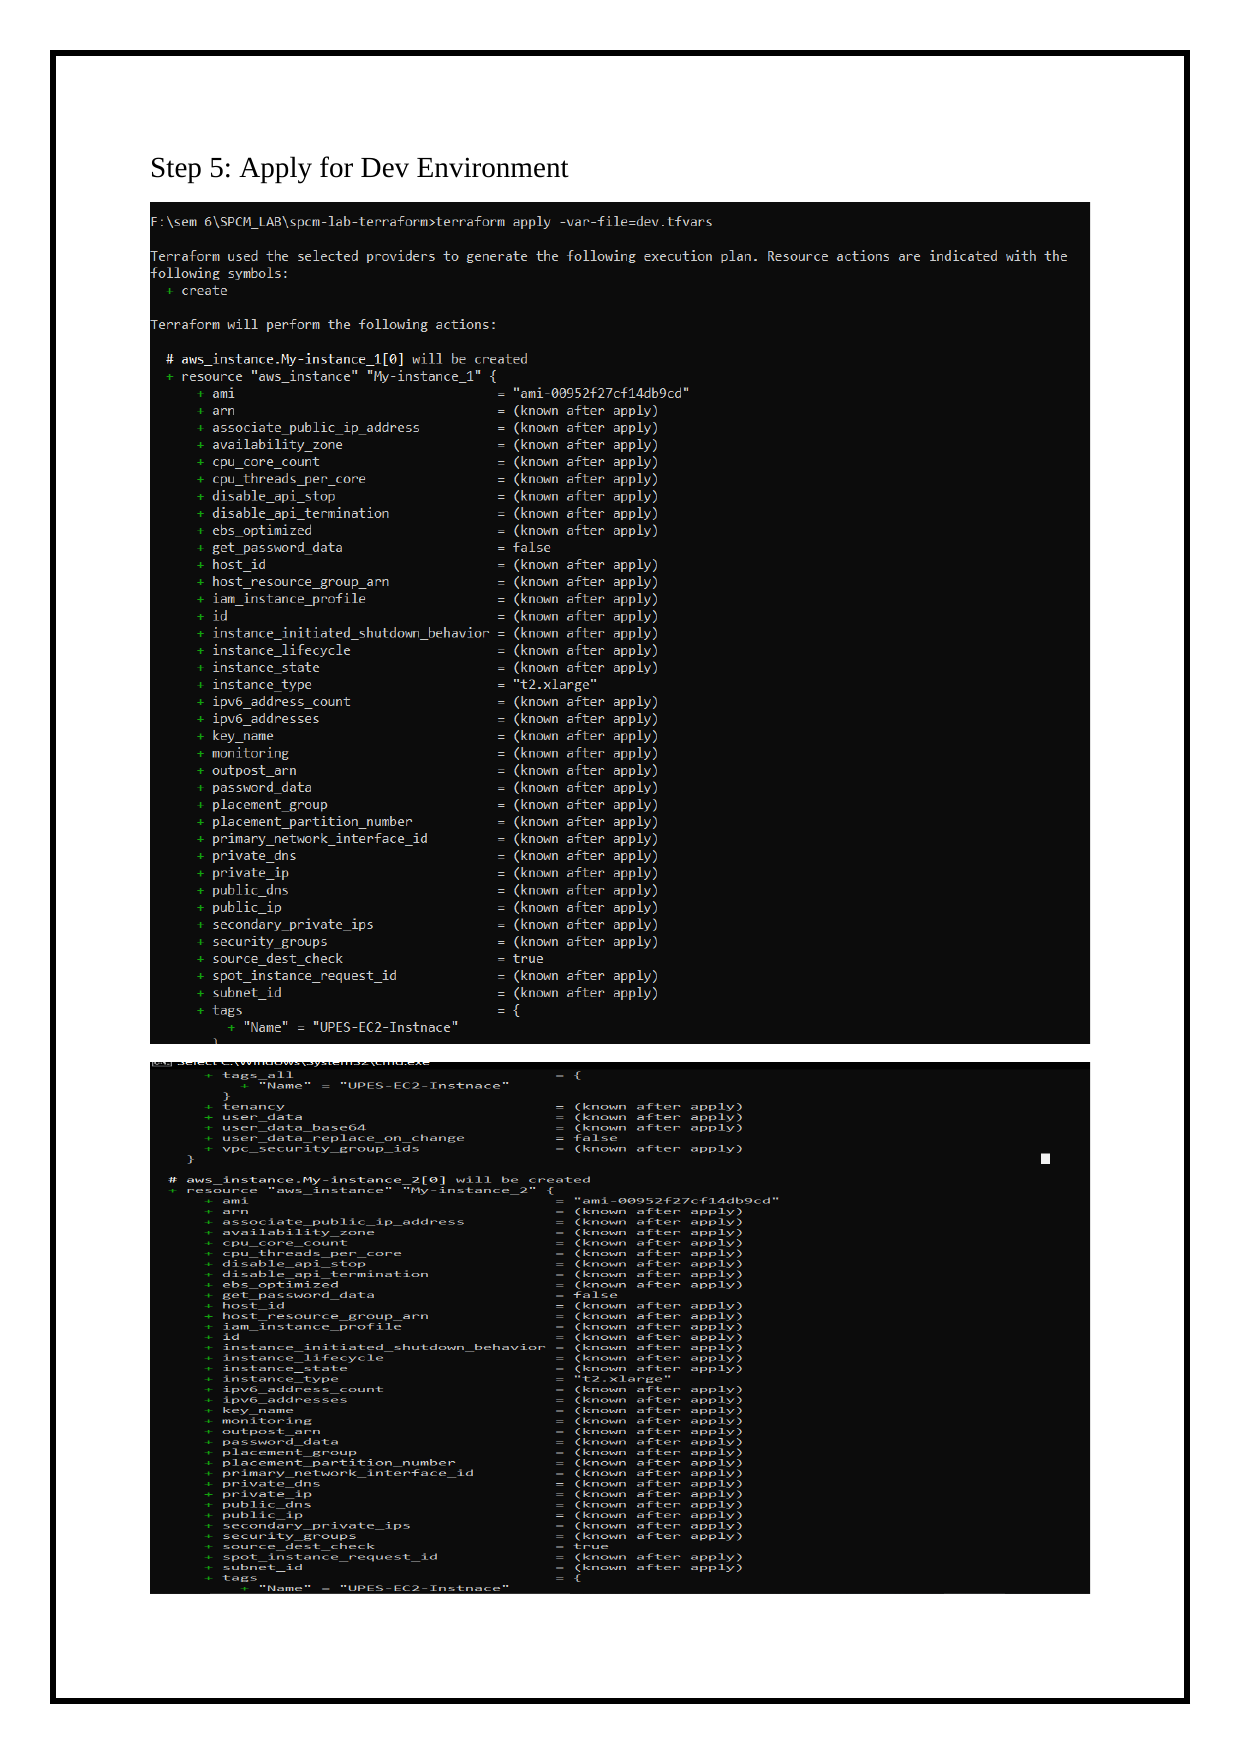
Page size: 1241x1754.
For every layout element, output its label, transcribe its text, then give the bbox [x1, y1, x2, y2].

text Step 5: Apply for Dev Environment [150, 150, 1090, 183]
picture [150, 1062, 1091, 1594]
picture [150, 202, 1091, 1044]
